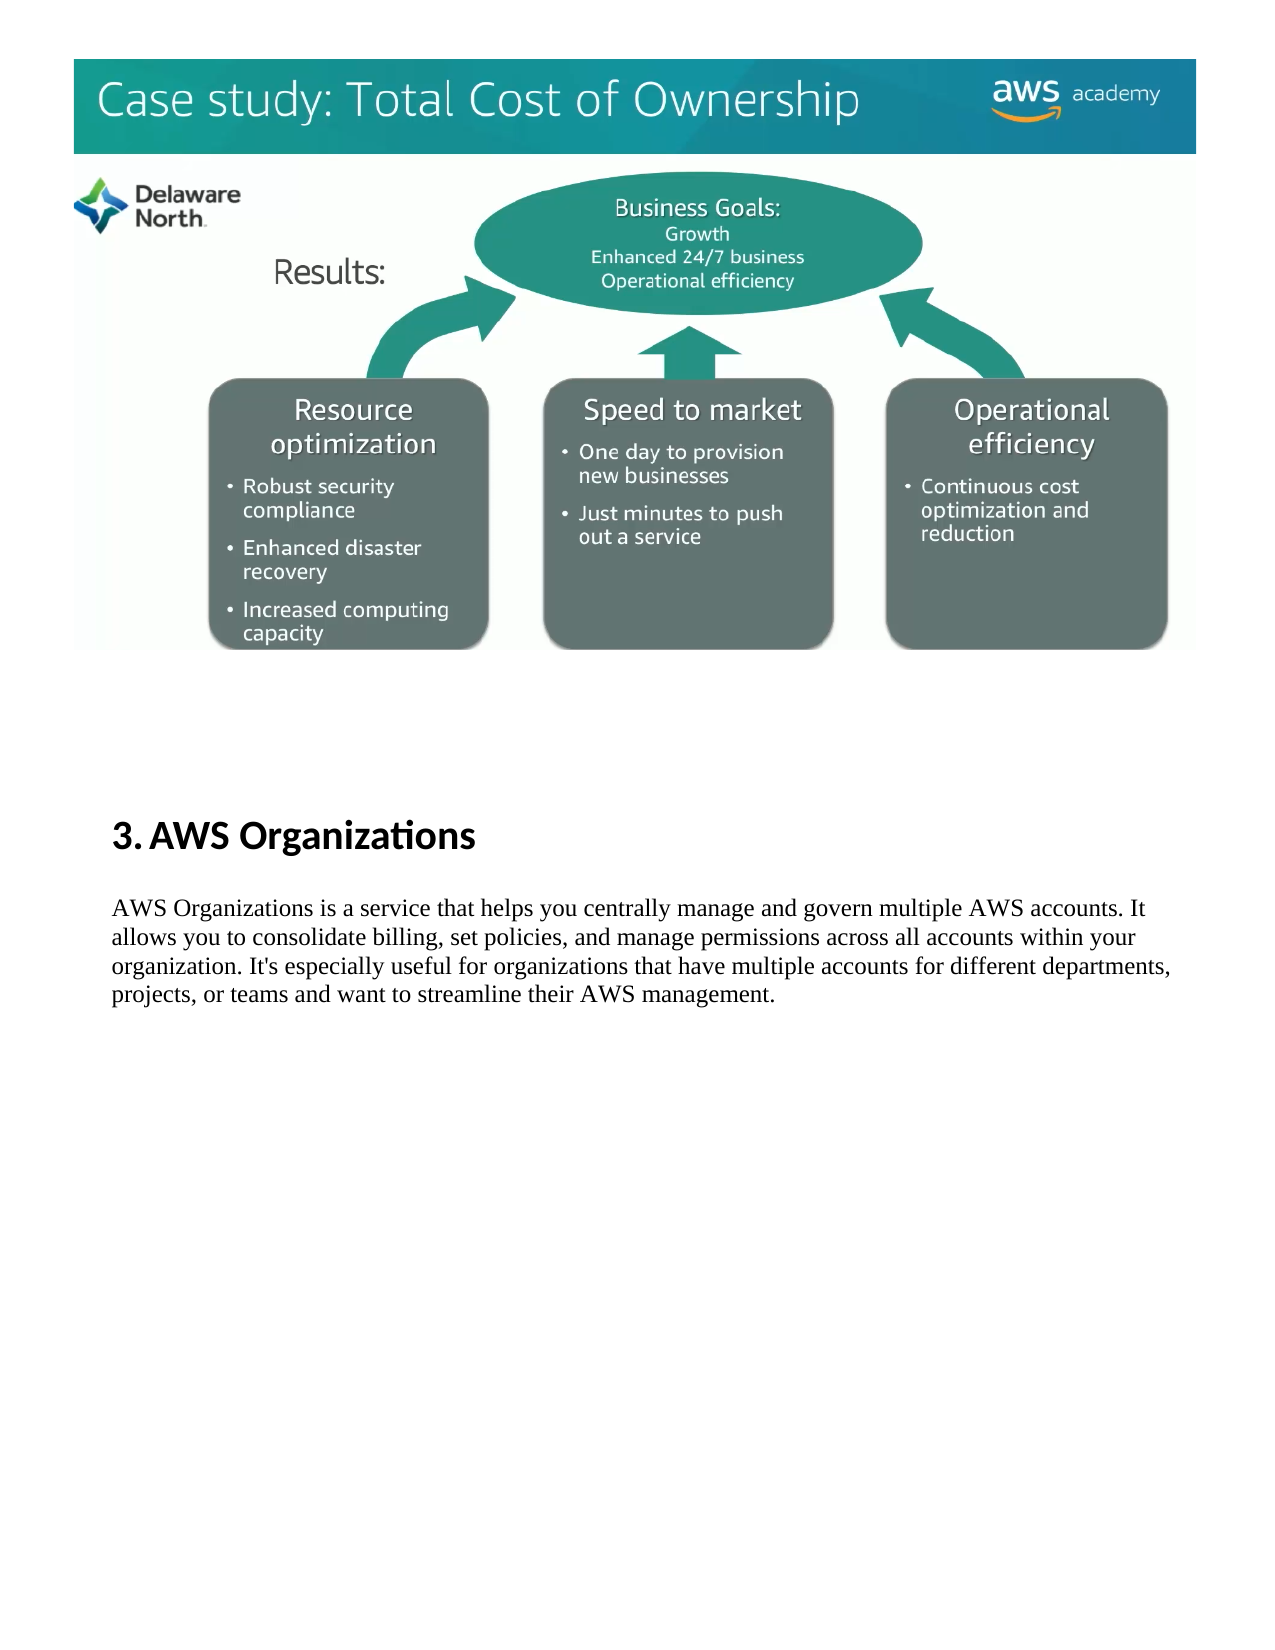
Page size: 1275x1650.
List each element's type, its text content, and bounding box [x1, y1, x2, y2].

list AWS Organizations [111, 809, 1196, 860]
picture [73, 59, 1197, 650]
text AWS Organizations is a service that helps you centrally manage and govern multiple AWS accounts. It allows you to consolidate billing, set policies, and manage permissions across all accounts within your organization. It's especially useful for organizations that have multiple accounts for different departments, projects, or teams and want to streamline their AWS management. [111, 893, 1196, 1008]
